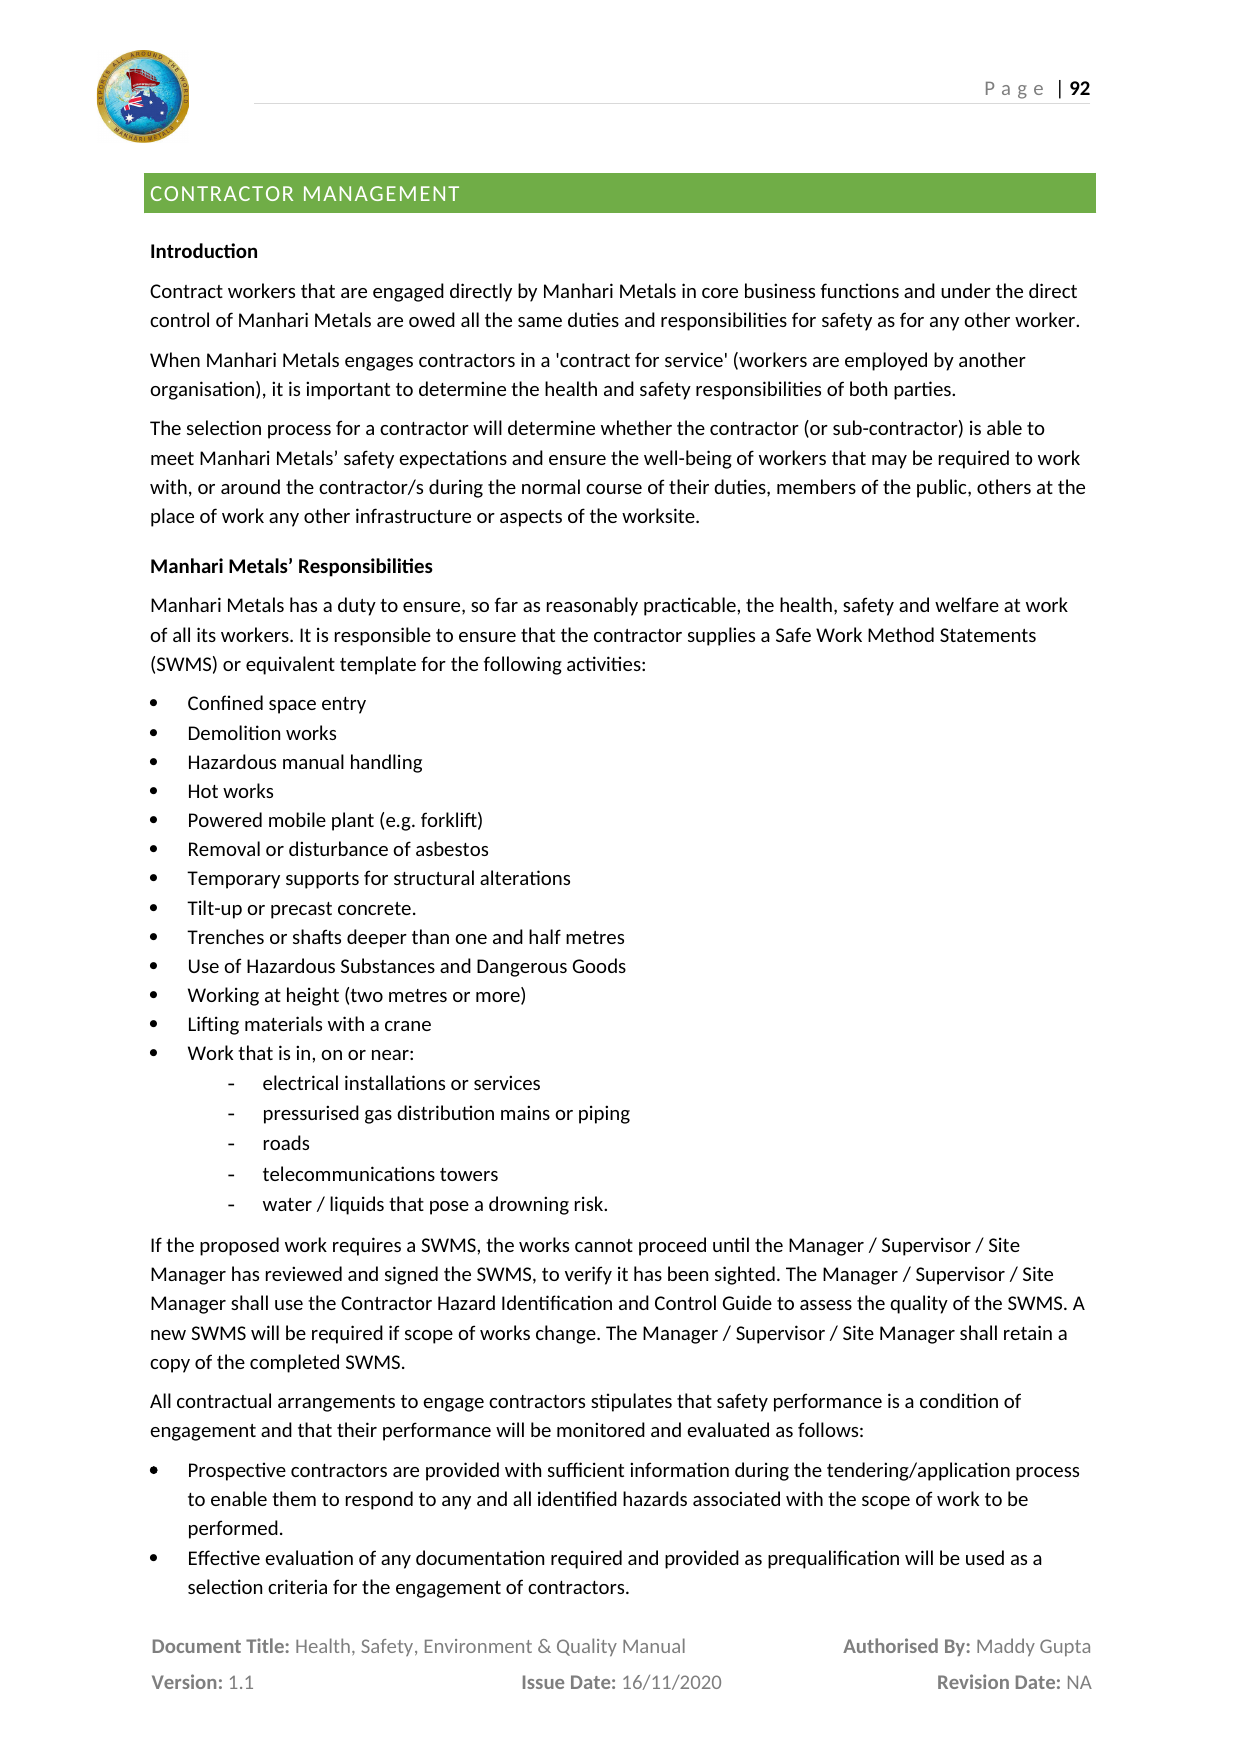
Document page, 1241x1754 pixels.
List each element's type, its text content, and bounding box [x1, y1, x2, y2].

list water / liquids that pose a drowning risk. [225, 1191, 1090, 1218]
text All contractual arrangements to engage contractors stipulates that safety performance is a condition of engagement and that their performance will be monitored and evaluated as follows: [150, 1388, 1090, 1443]
list Prospective contractors are provided with sufficient information during the tendering/application process to enable them to respond to any and all identified hazards associated with the scope of work to be performed. [150, 1457, 1090, 1541]
list Confined space entry [150, 691, 1090, 716]
list Trenches or shafts deeper than one and half metres [150, 924, 1090, 949]
list Work that is in, on or near: [150, 1041, 1090, 1066]
text The selection process for a contractor will determine whether the contractor (or sub-contractor) is able to meet Manhari Metals’ safety expectations and ensure the well-being of workers that may be required to work with, or around the contractor/s during the normal course of their duties, members of the public, others at the place of work any other infrastructure or aspects of the worksite. [150, 416, 1090, 528]
list pressurised gas distribution mains or piping [225, 1100, 1090, 1127]
list telecommunications towers [225, 1161, 1090, 1187]
list Hot works [150, 778, 1090, 803]
text Introduction [150, 238, 1090, 264]
text Manhari Metals has a duty to ensure, so far as reasonably practicable, the health, safety and welfare at work of all its workers. It is responsible to ensure that the contractor supplies a Safe Work Method Statements (SWMS) or equivalent template for the following activities: [150, 593, 1090, 676]
list Effective evaluation of any documentation required and provided as prequalification will be used as a selection criteria for the engagement of contractors. [150, 1545, 1090, 1599]
list Lifting materials with a crane [150, 1011, 1090, 1037]
list Removal or disturbance of asbestos [150, 836, 1090, 862]
text Contract workers that are engaged directly by Manhari Metals in core business functions and under the direct control of Manhari Metals are owed all the same duties and responsibilities for safety as for any other worker. [150, 278, 1090, 333]
subtitle CONTRACTOR MANAGEMENT [150, 179, 1090, 207]
list Powered mobile plant (e.g. forklift) [150, 807, 1090, 833]
text When Manhari Metals engages contractors in a 'contract for service' (workers are employed by another organisation), it is important to determine the health and safety responsibilities of both parties. [150, 347, 1090, 401]
list roads [225, 1131, 1090, 1157]
list electrical installations or services [225, 1070, 1090, 1096]
text Manhari Metals’ Responsibilities [150, 553, 1090, 578]
list Use of Hazardous Substances and Dangerous Goods [150, 953, 1090, 978]
text If the proposed work requires a SWMS, the works cannot proceed until the Manager / Supervisor / Site Manager has reviewed and signed the SWMS, to verify it has been sighted. The Manager / Supervisor / Site Manager shall use the Contractor Hazard Identification and Control Guide to assess the quality of the SWMS. A new SWMS will be required if scope of works change. The Manager / Supervisor / Site Manager shall retain a copy of the completed SWMS. [150, 1232, 1090, 1374]
list Demolition works [150, 720, 1090, 745]
list Hazardous manual handling [150, 749, 1090, 774]
list Working at height (two metres or more) [150, 982, 1090, 1008]
list Tilt-up or precast concrete. [150, 895, 1090, 920]
list Temporary supports for structural alterations [150, 866, 1090, 891]
